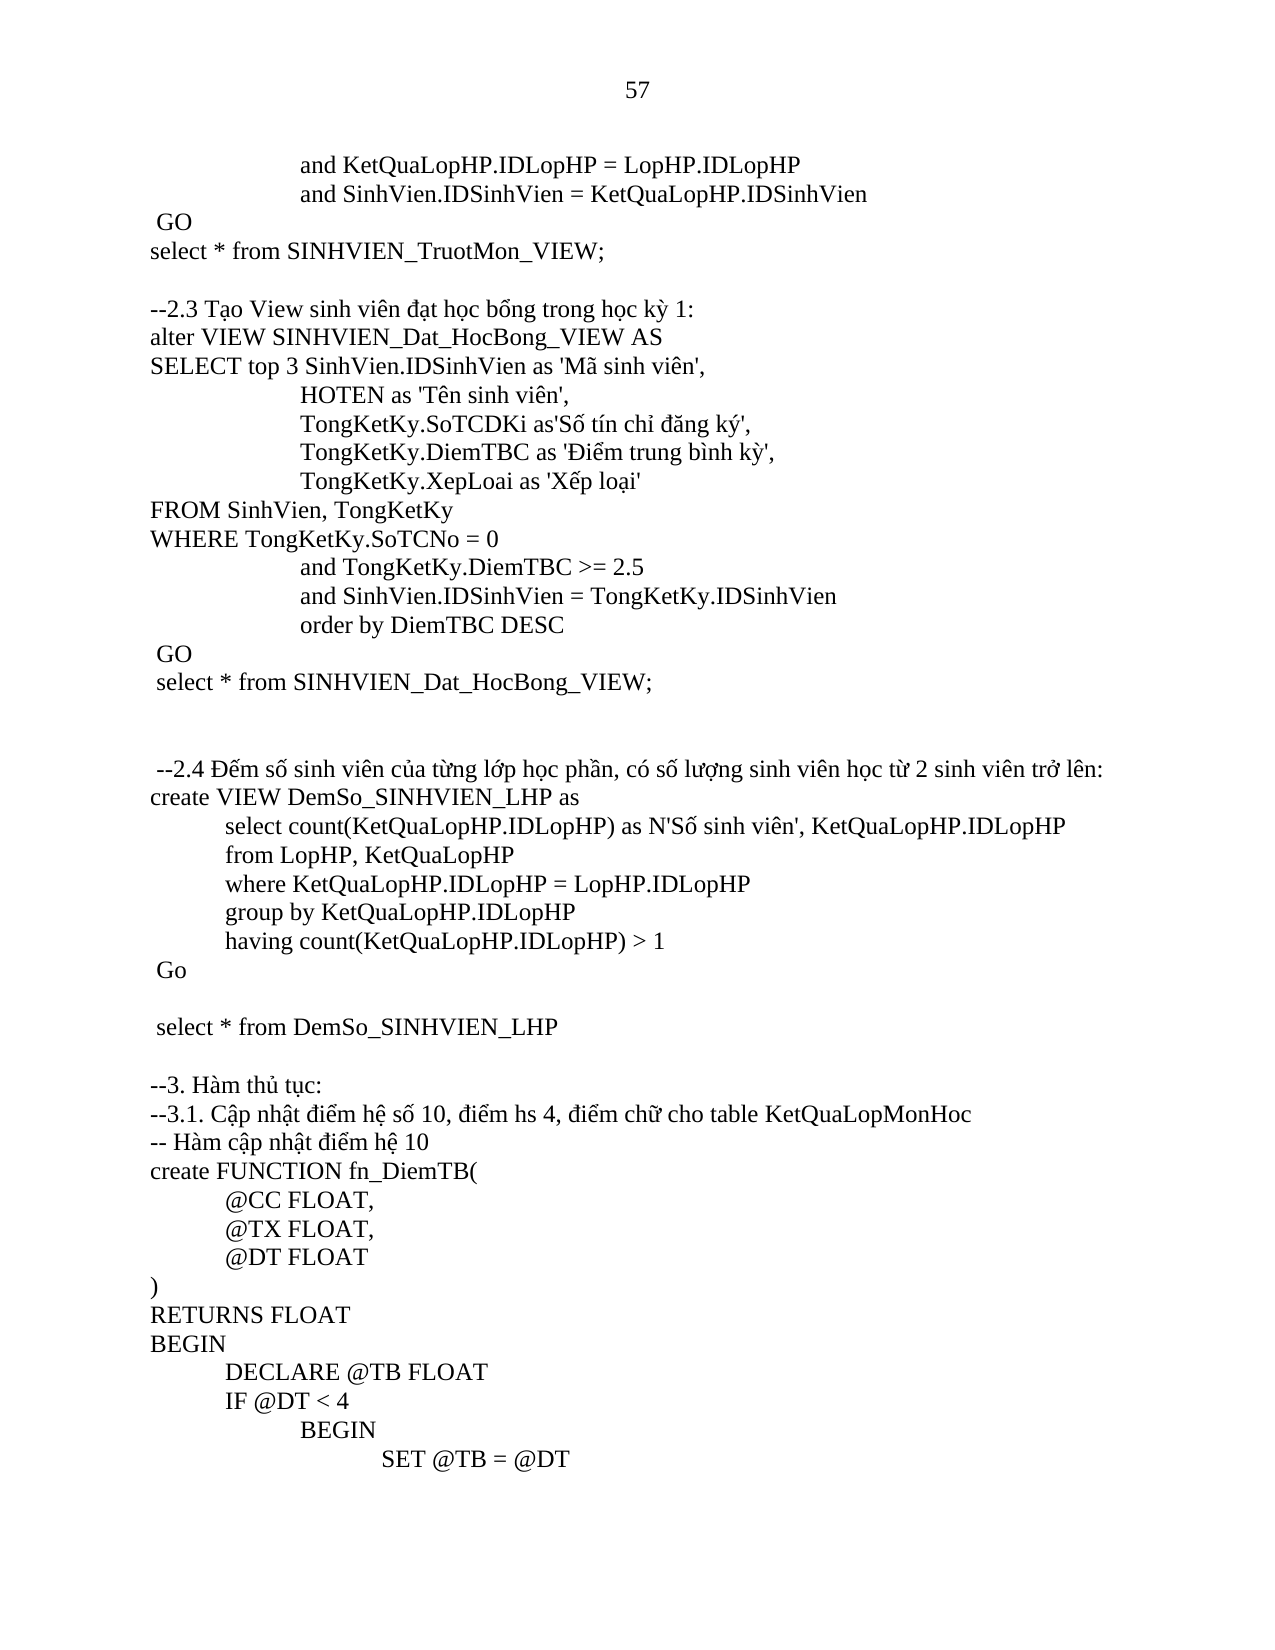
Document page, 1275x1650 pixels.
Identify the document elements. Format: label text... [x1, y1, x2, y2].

text GO [150, 639, 1125, 667]
text BEGIN [150, 1415, 1125, 1444]
text from LopHP, KetQuaLopHP [150, 840, 1125, 869]
text --2.4 Đếm số sinh viên của từng lớp học phần, có số lượng sinh viên học từ 2 sinh viên trở lên: [150, 754, 1125, 782]
text GO [150, 207, 1125, 236]
text HOTEN as 'Tên sinh viên', [150, 380, 1125, 409]
text TongKetKy.SoTCDKi as'Số tín chỉ đăng ký', [150, 409, 1125, 437]
text order by DiemTBC DESC [150, 610, 1125, 639]
text and SinhVien.IDSinhVien = KetQuaLopHP.IDSinhVien [150, 179, 1125, 207]
text --3.1. Cập nhật điểm hệ số 10, điểm hs 4, điểm chữ cho table KetQuaLopMonHoc [150, 1099, 1125, 1127]
text group by KetQuaLopHP.IDLopHP [150, 897, 1125, 926]
text @DT FLOAT [150, 1242, 1125, 1271]
text WHERE TongKetKy.SoTCNo = 0 [150, 524, 1125, 552]
text and TongKetKy.DiemTBC >= 2.5 [150, 552, 1125, 581]
text create VIEW DemSo_SINHVIEN_LHP as [150, 782, 1125, 811]
text alter VIEW SINHVIEN_Dat_HocBong_VIEW AS [150, 322, 1125, 351]
text select * from DemSo_SINHVIEN_LHP [150, 1012, 1125, 1041]
text TongKetKy.XepLoai as 'Xếp loại' [150, 466, 1125, 495]
text select * from SINHVIEN_TruotMon_VIEW; [150, 236, 1125, 265]
text select * from SINHVIEN_Dat_HocBong_VIEW; [150, 667, 1125, 696]
text @TX FLOAT, [150, 1214, 1125, 1242]
text IF @DT < 4 [150, 1386, 1125, 1415]
text SELECT top 3 SinhVien.IDSinhVien as 'Mã sinh viên', [150, 351, 1125, 380]
text BEGIN [150, 1329, 1125, 1357]
text where KetQuaLopHP.IDLopHP = LopHP.IDLopHP [150, 869, 1125, 897]
text and SinhVien.IDSinhVien = TongKetKy.IDSinhVien [150, 581, 1125, 610]
text SET @TB = @DT [150, 1444, 1125, 1472]
text DECLARE @TB FLOAT [150, 1357, 1125, 1386]
text Go [150, 955, 1125, 984]
text RETURNS FLOAT [150, 1300, 1125, 1329]
text --2.3 Tạo View sinh viên đạt học bổng trong học kỳ 1: [150, 294, 1125, 322]
text and KetQuaLopHP.IDLopHP = LopHP.IDLopHP [150, 150, 1125, 179]
text -- Hàm cập nhật điểm hệ 10 [150, 1127, 1125, 1156]
text --3. Hàm thủ tục: [150, 1070, 1125, 1099]
text create FUNCTION fn_DiemTB( [150, 1156, 1125, 1185]
text TongKetKy.DiemTBC as 'Điểm trung bình kỳ', [150, 437, 1125, 466]
text having count(KetQuaLopHP.IDLopHP) > 1 [150, 926, 1125, 955]
text ) [150, 1271, 1125, 1300]
text @CC FLOAT, [150, 1185, 1125, 1214]
text select count(KetQuaLopHP.IDLopHP) as N'Số sinh viên', KetQuaLopHP.IDLopHP [150, 811, 1125, 840]
text FROM SinhVien, TongKetKy [150, 495, 1125, 524]
